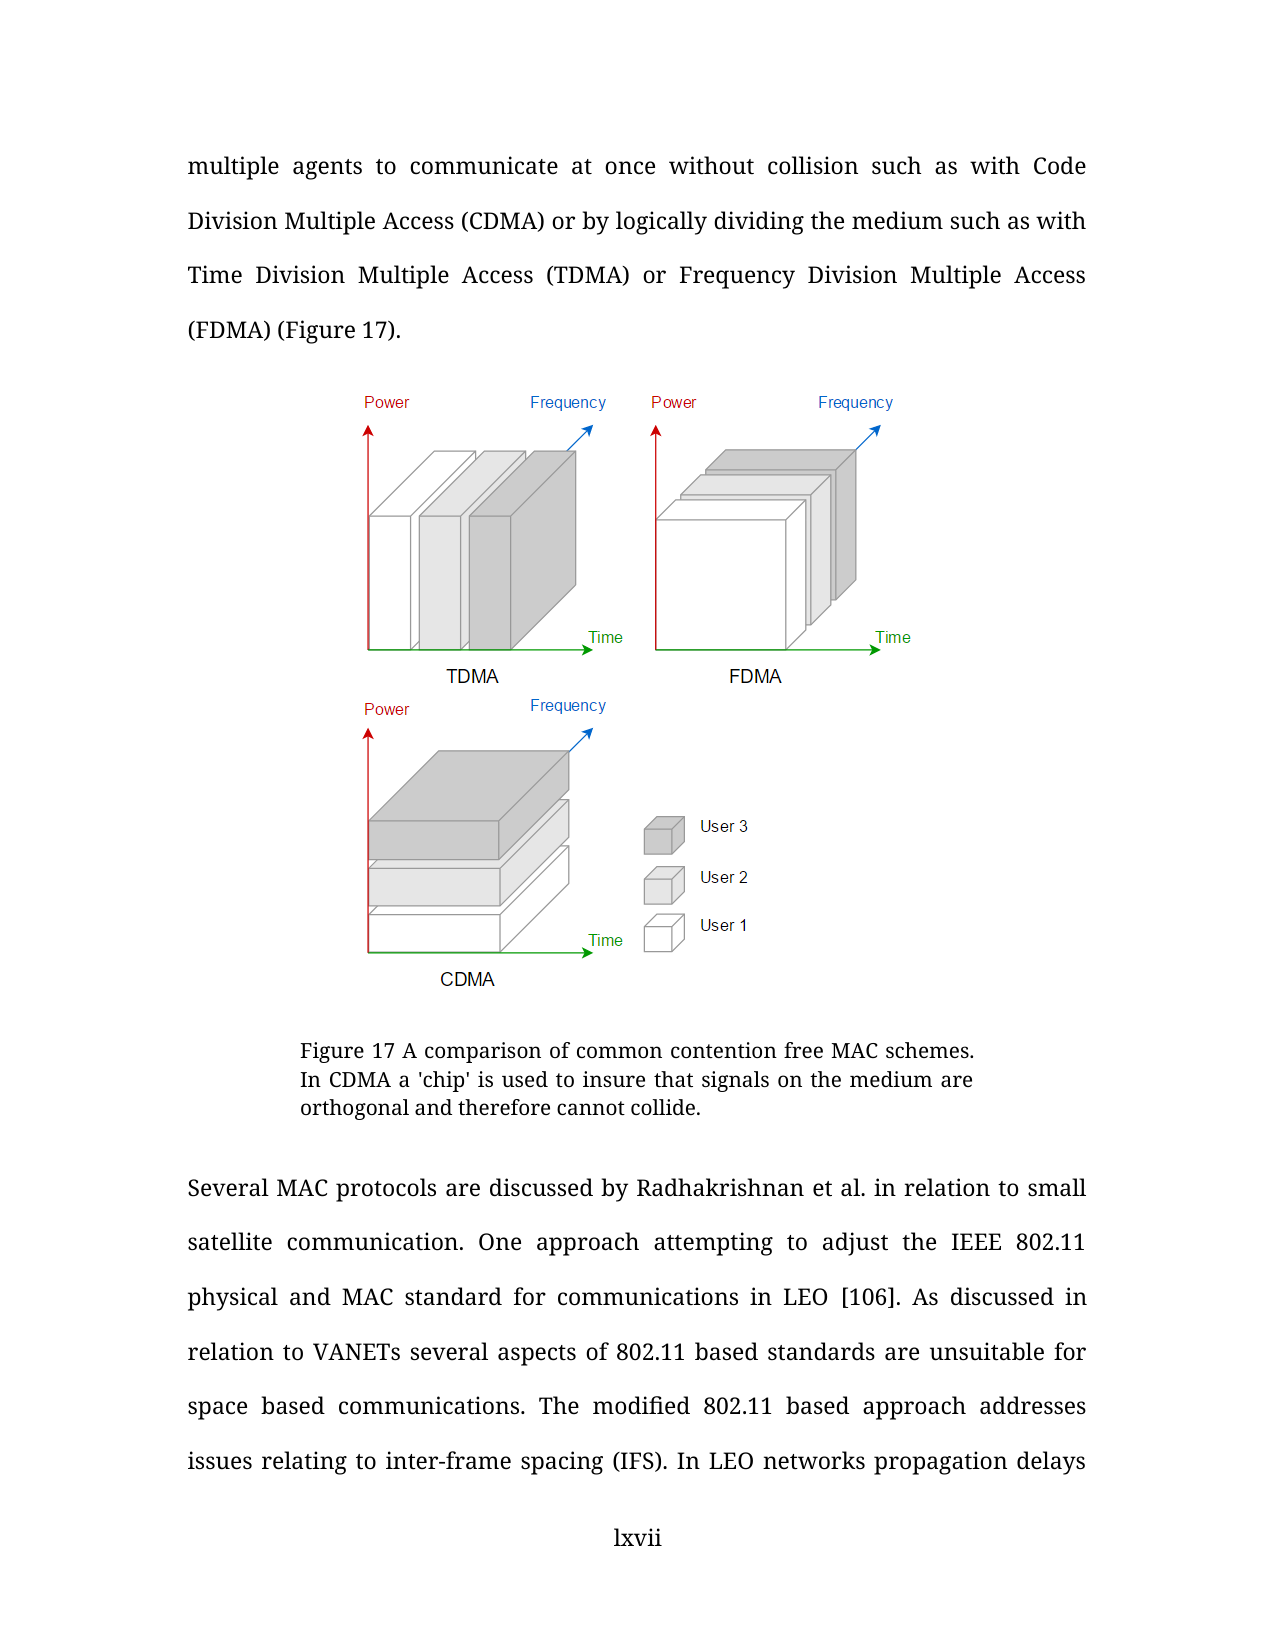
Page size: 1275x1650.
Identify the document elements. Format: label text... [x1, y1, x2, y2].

picture [353, 385, 922, 996]
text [187, 1172, 1087, 1476]
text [187, 150, 1087, 345]
text Figure 17 A comparison of common contention free MAC schemes. In CDMA a 'chip' is used to insure that signals on the medium are orthogonal and therefore cannot collide. [300, 1036, 975, 1122]
